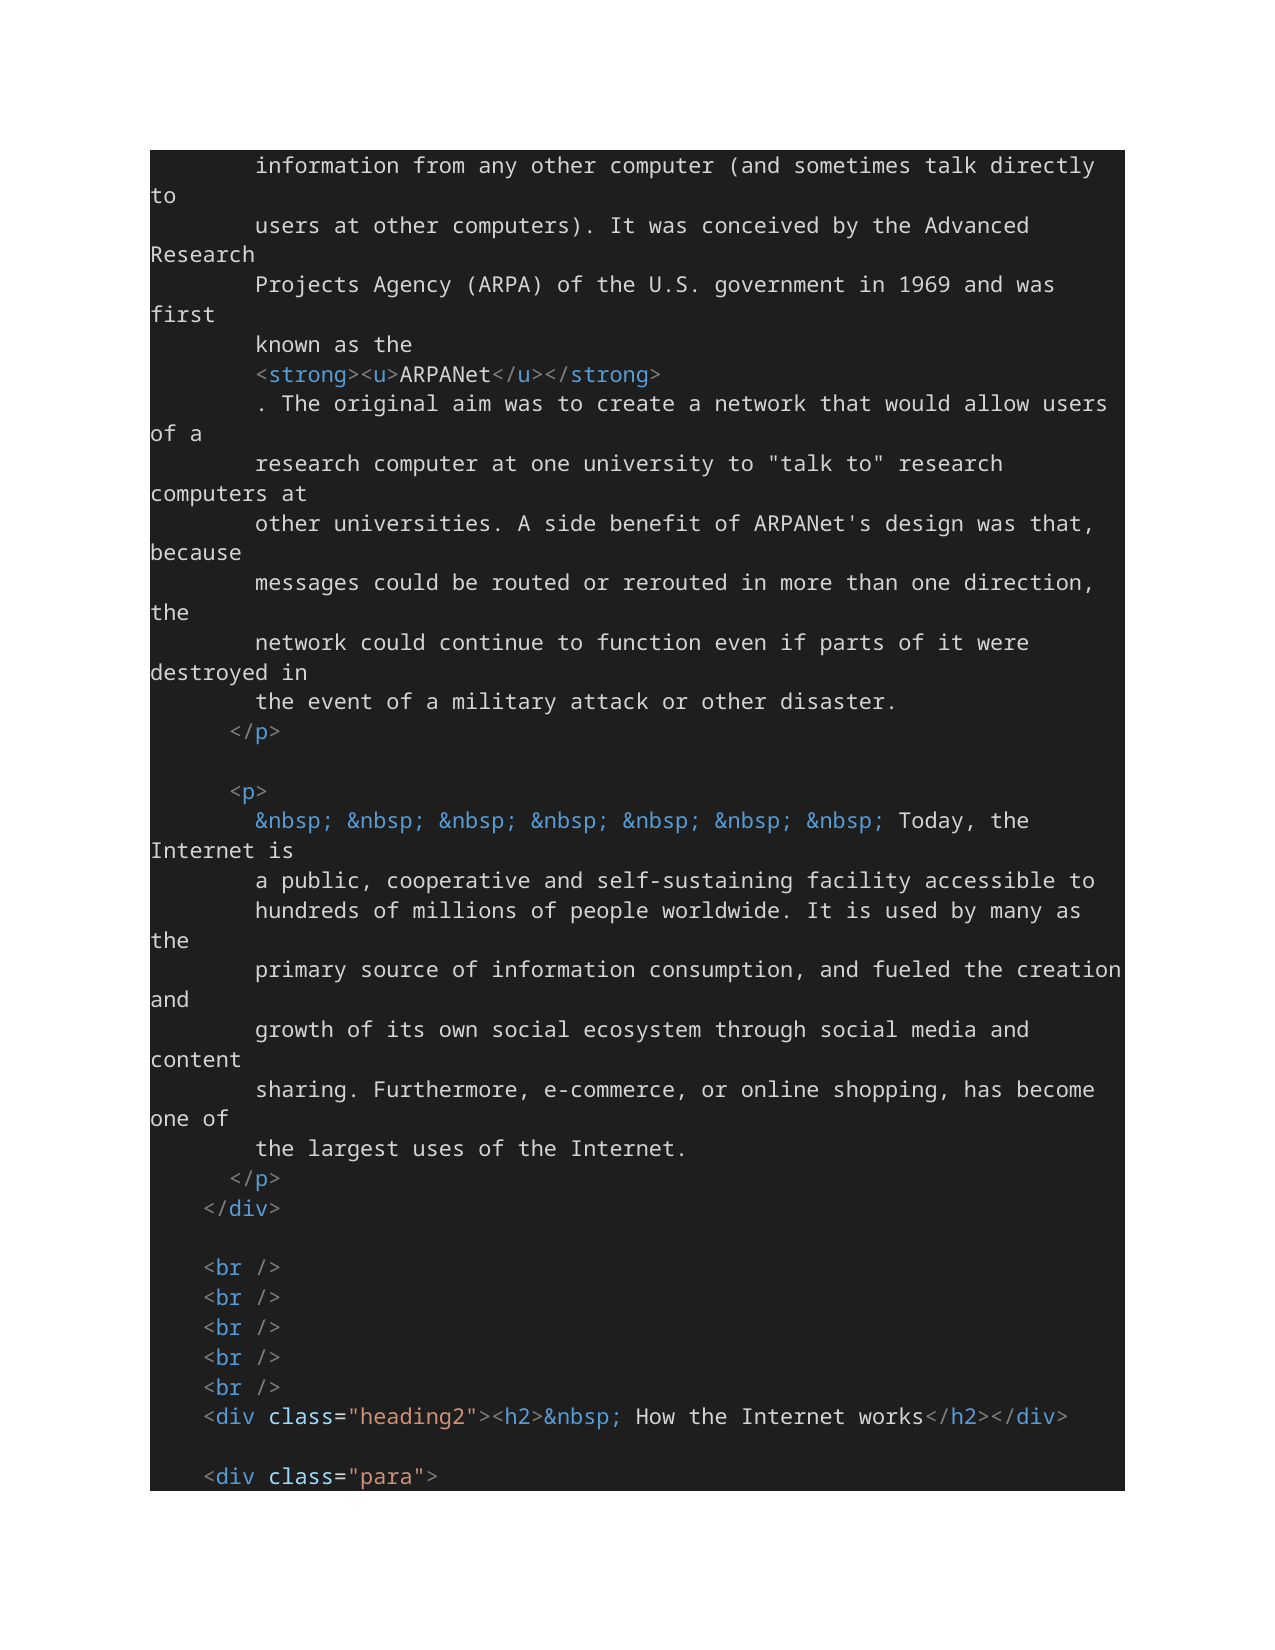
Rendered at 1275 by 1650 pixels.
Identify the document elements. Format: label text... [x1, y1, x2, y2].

text </div> [150, 1193, 1125, 1222]
text other universities. A side benefit of ARPANet's design was that, because [150, 507, 1125, 567]
text network could continue to function even if parts of it were destroyed in [150, 627, 1125, 686]
text users at other computers). It was conceived by the Advanced Research [150, 209, 1125, 269]
text information from any other computer (and sometimes talk directly to [150, 150, 1125, 209]
text . The original aim was to create a network that would allow users of a [150, 388, 1125, 448]
text a public, cooperative and self-sustaining facility accessible to [150, 865, 1125, 895]
text growth of its own social ecosystem through social media and content [150, 1014, 1125, 1073]
text <div class="para"> [150, 1461, 1125, 1491]
text research computer at one university to "talk to" research computers at [150, 448, 1125, 507]
text primary source of information consumption, and fueled the creation and [150, 954, 1125, 1014]
text <br /> [150, 1312, 1125, 1342]
text the largest uses of the Internet. [150, 1133, 1125, 1163]
text <br /> [150, 1371, 1125, 1401]
text <strong><u>ARPANet</u></strong> [150, 358, 1125, 388]
text Projects Agency (ARPA) of the U.S. government in 1969 and was first [150, 269, 1125, 329]
text hundreds of millions of people worldwide. It is used by many as the [150, 895, 1125, 954]
text &nbsp; &nbsp; &nbsp; &nbsp; &nbsp; &nbsp; &nbsp; Today, the Internet is [150, 805, 1125, 865]
text </p> [150, 1163, 1125, 1193]
text the event of a military attack or other disaster. [150, 686, 1125, 716]
text messages could be routed or rerouted in more than one direction, the [150, 567, 1125, 627]
text <br /> [150, 1282, 1125, 1312]
text </p> [150, 716, 1125, 746]
text <br /> [150, 1342, 1125, 1371]
text <div class="heading2"><h2>&nbsp; How the Internet works</h2></div> [150, 1401, 1125, 1431]
text <br /> [150, 1252, 1125, 1282]
text <p> [150, 776, 1125, 805]
text sharing. Furthermore, e-commerce, or online shopping, has become one of [150, 1073, 1125, 1133]
text known as the [150, 329, 1125, 358]
